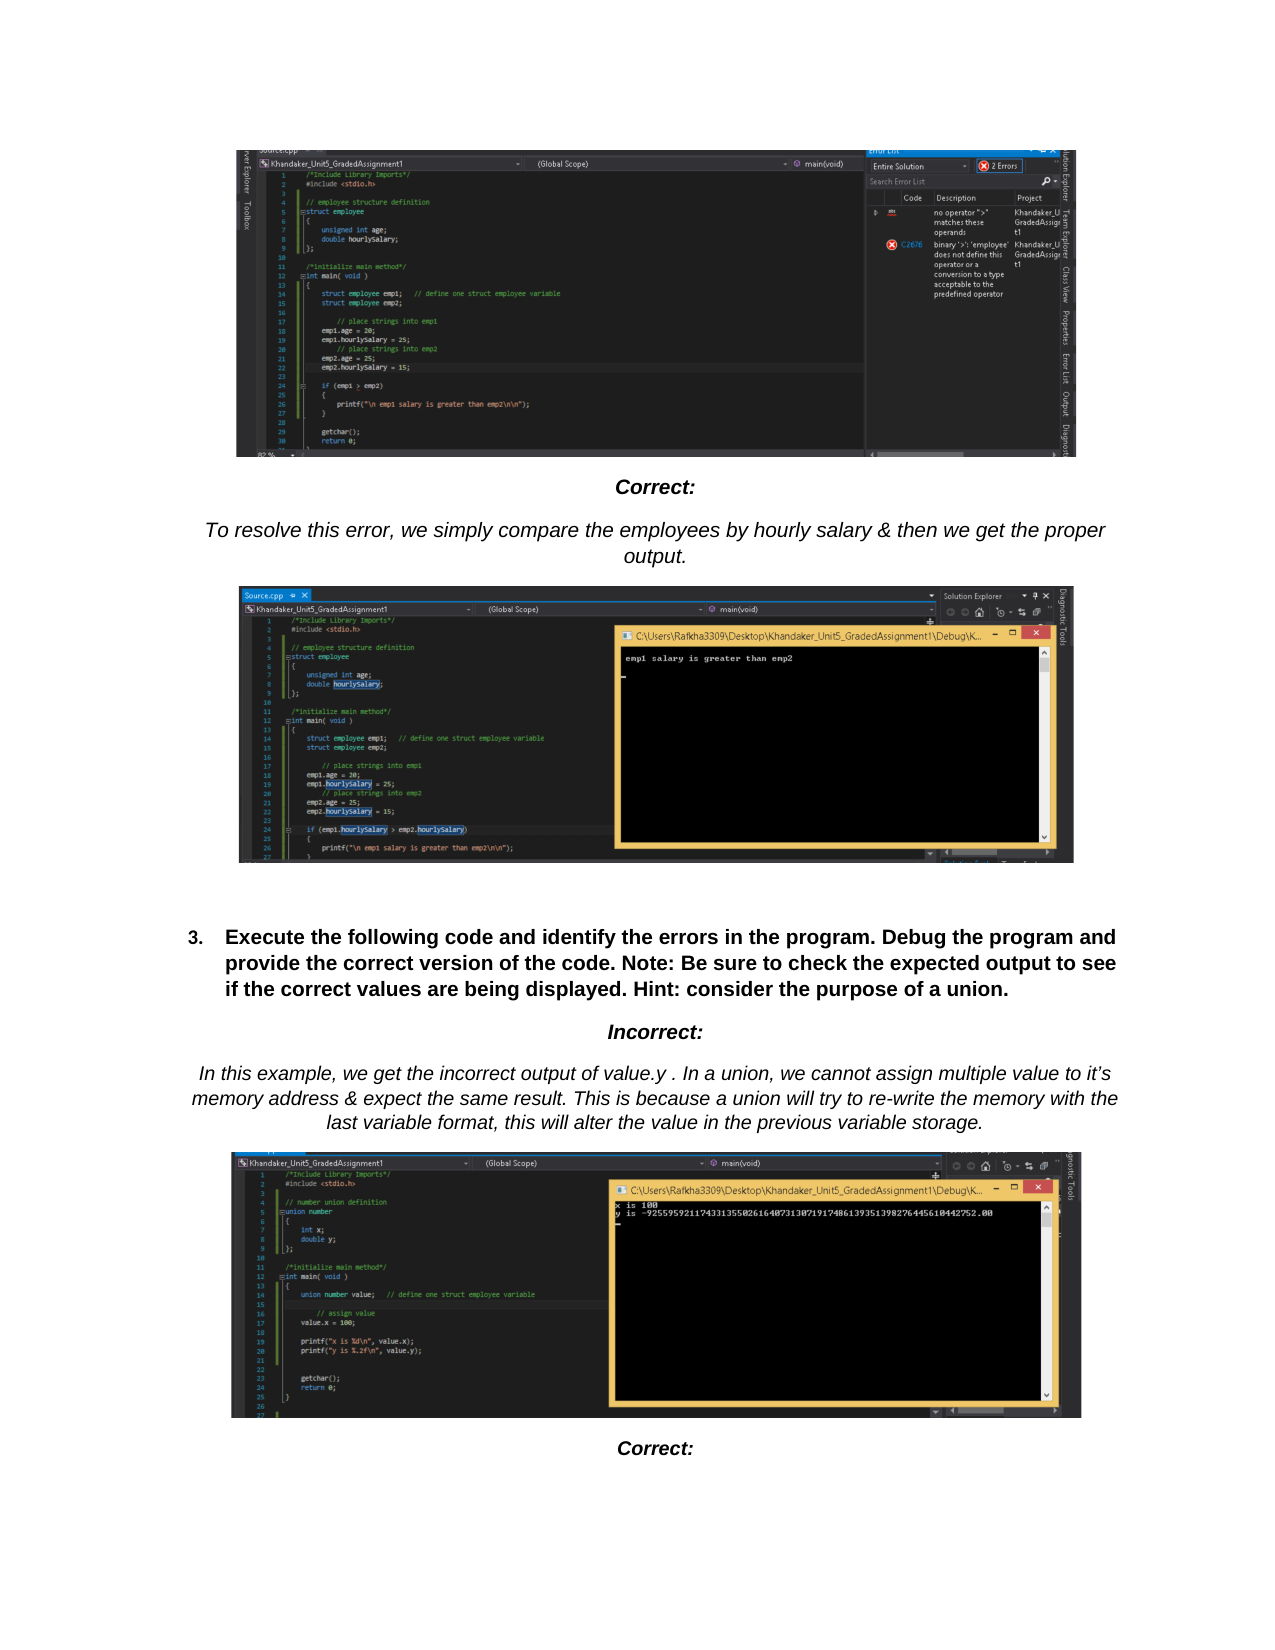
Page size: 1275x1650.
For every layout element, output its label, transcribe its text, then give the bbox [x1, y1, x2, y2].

text To resolve this error, we simply compare the employees by hourly salary & then we get the proper output. [187, 518, 1125, 567]
text Incorrect: [187, 1019, 1125, 1043]
text In this example, we get the incorrect output of value.y . In a union, we cannot assign multiple value to it’s memory address & expect the same result. This is because a union will try to re-write the memory with the last variable format, this will alter the value in the previous variable storage. [187, 1062, 1125, 1134]
text Correct: [187, 1437, 1125, 1459]
list Execute the following code and identify the errors in the program. Debug the program and provide the correct version of the code. Note: Be sure to check the expected output to see if the correct values are being displayed. Hint: consider the purpose of a union. [187, 924, 1125, 1001]
text Correct: [187, 475, 1125, 499]
